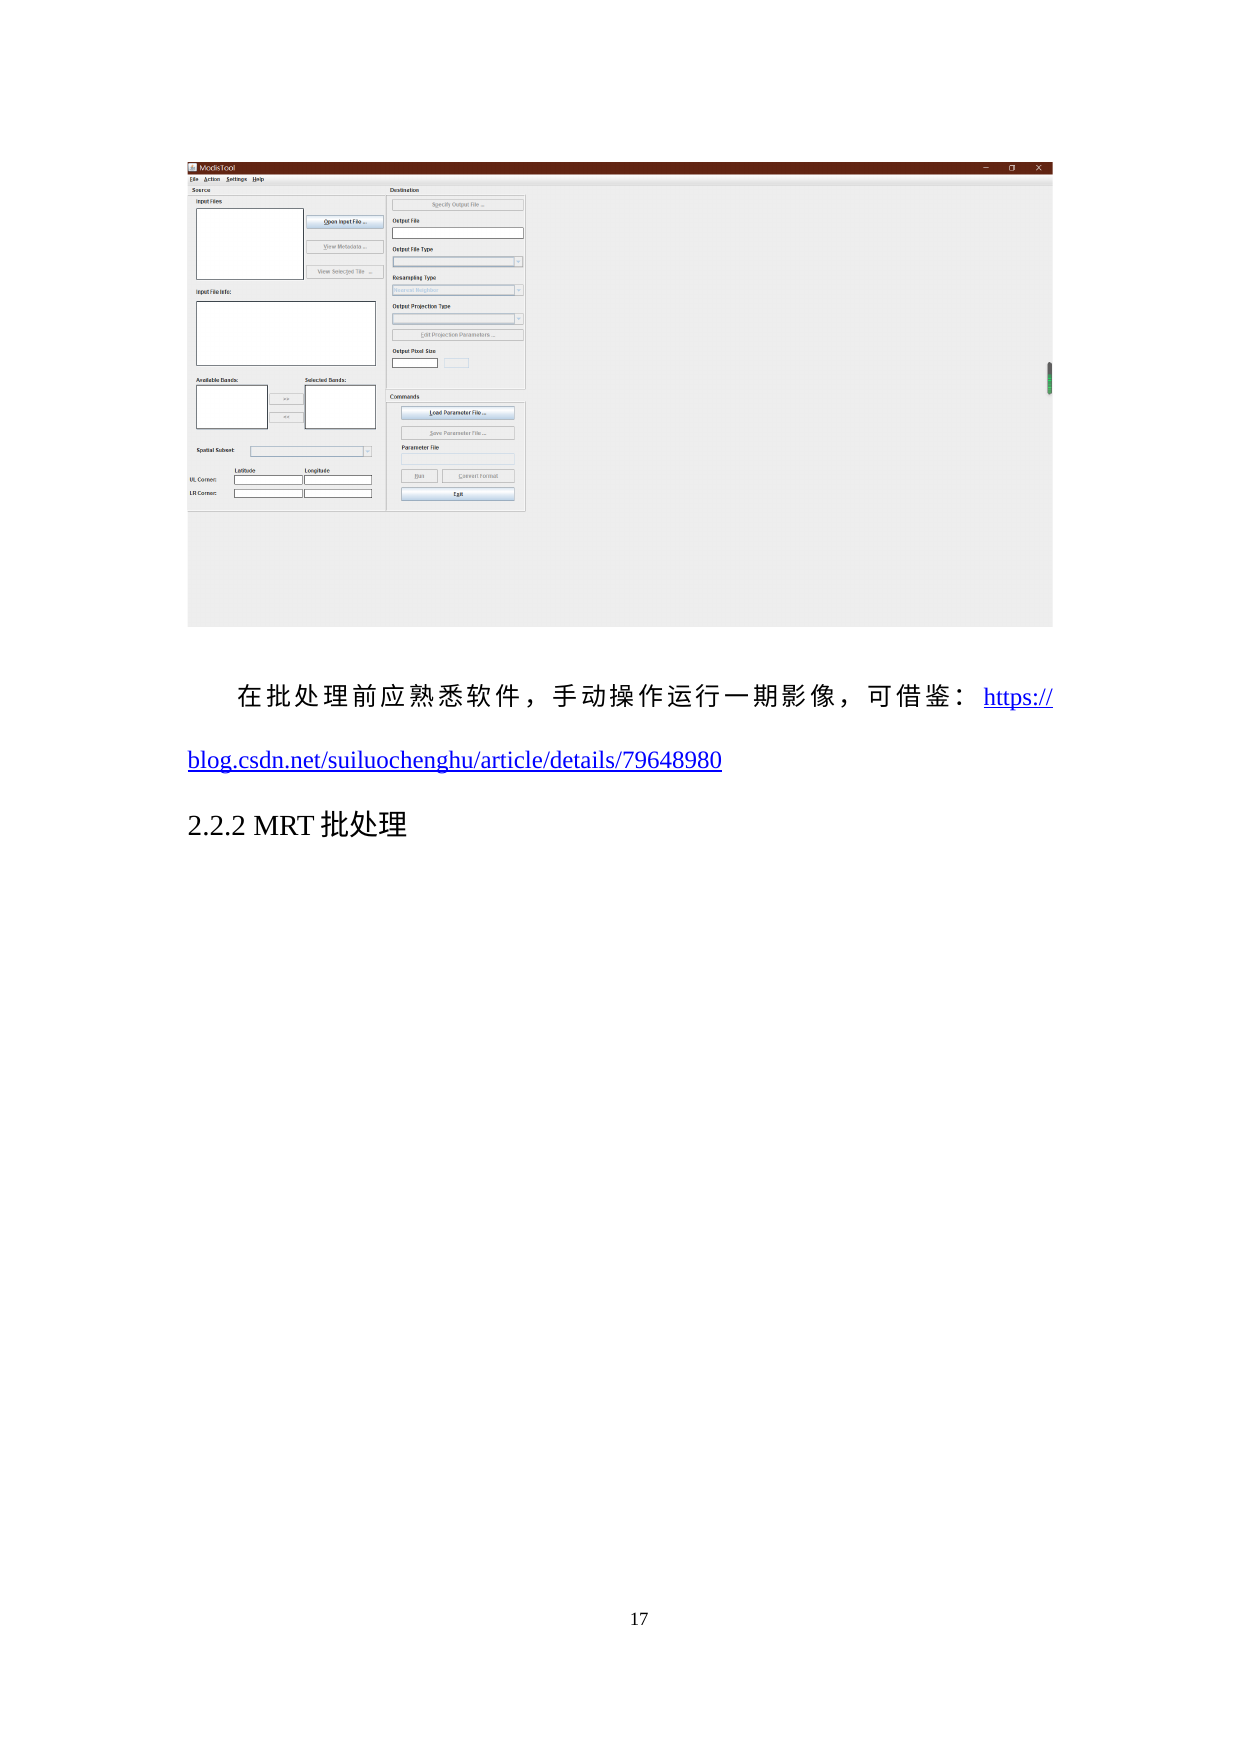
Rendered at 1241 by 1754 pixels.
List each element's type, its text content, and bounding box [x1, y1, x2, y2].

text 在批处理前应熟悉软件，手动操作运行一期影像，可借鉴：https://blog.csdn.net/suiluochenghu/article/details/79648980 [187, 662, 1053, 776]
subtitle 2.2.2 MRT批处理 [187, 790, 1053, 855]
picture [187, 162, 1053, 627]
